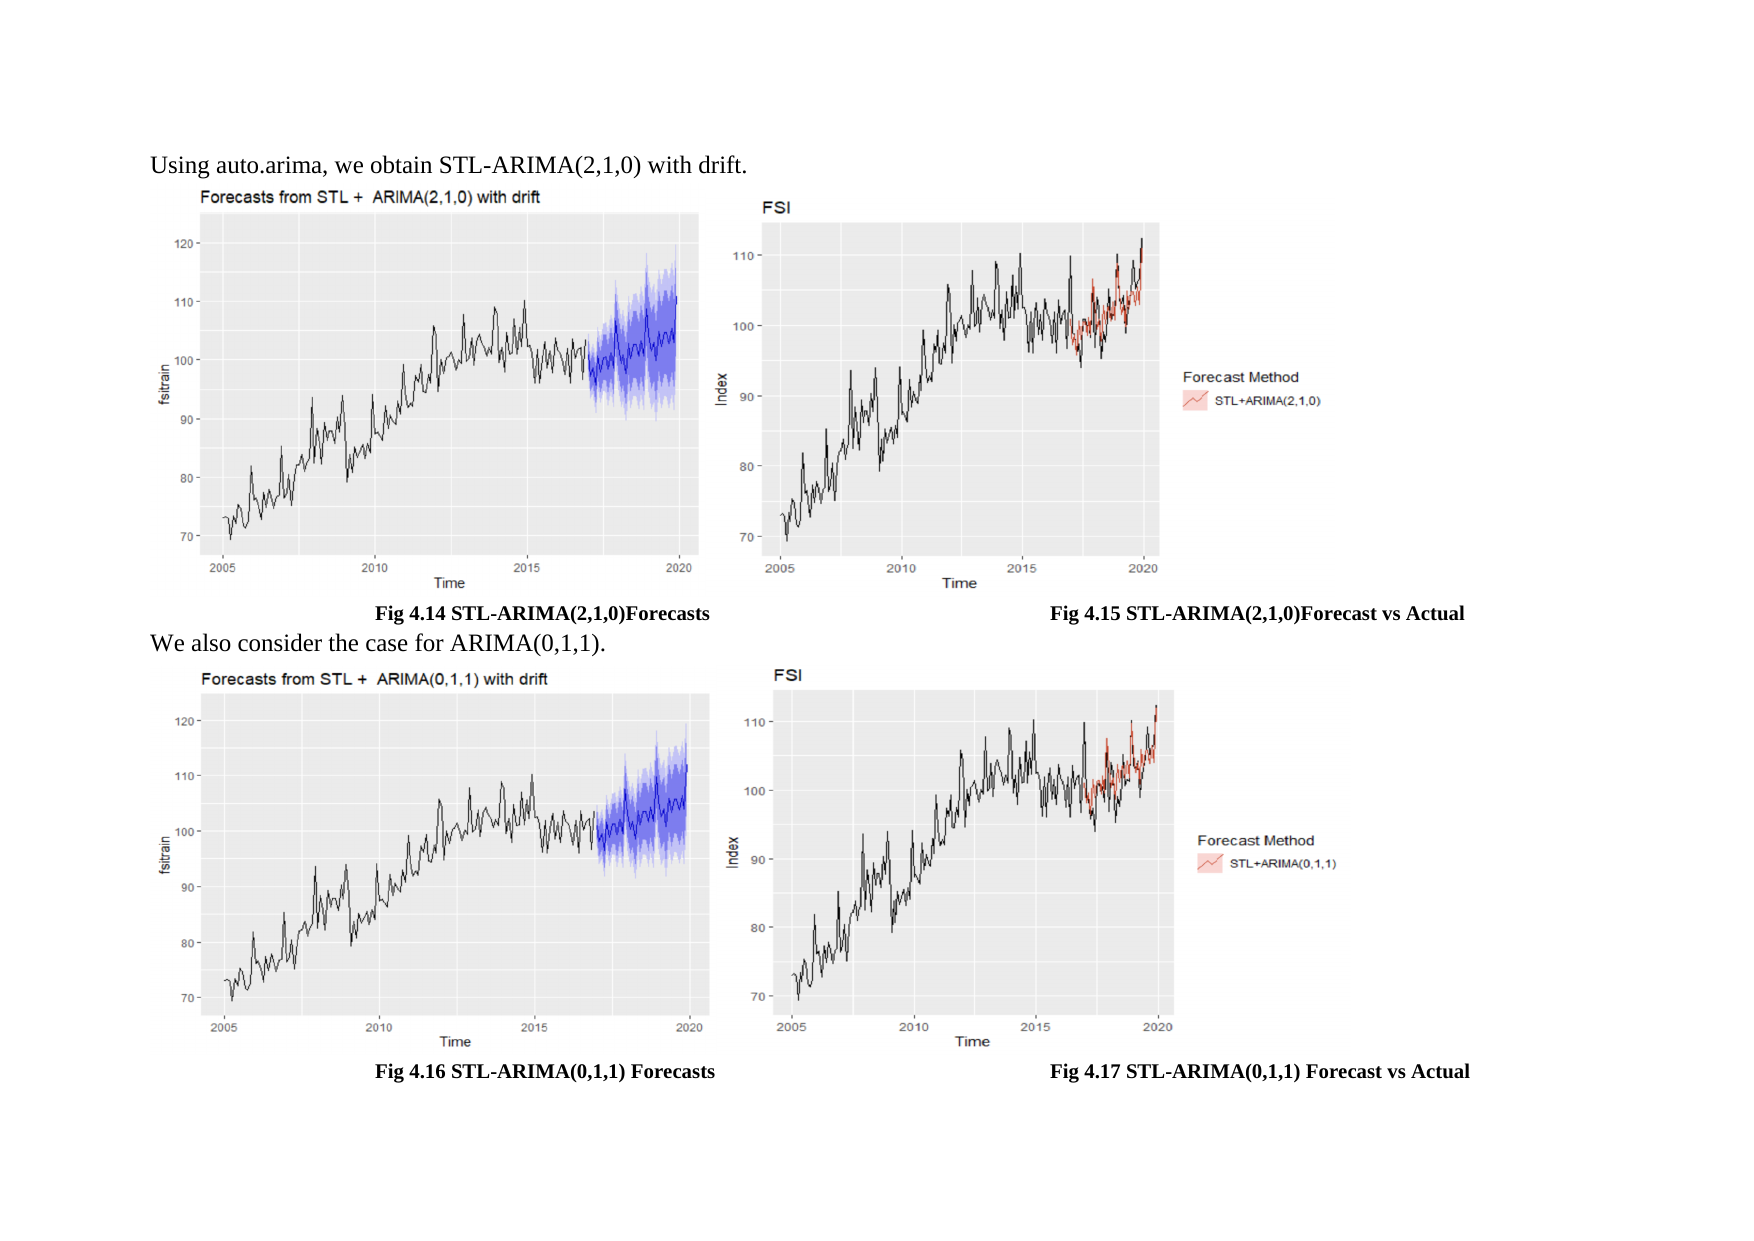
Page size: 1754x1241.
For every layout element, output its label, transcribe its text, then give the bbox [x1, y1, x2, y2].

text Using auto.arima, we obtain STL-ARIMA(2,1,0) with drift. [150, 150, 1604, 179]
text Fig 4.16 STL-ARIMA(0,1,1) Forecasts Fig 4.17 STL-ARIMA(0,1,1) Forecast vs Actual [300, 1059, 1604, 1083]
picture [150, 661, 1352, 1055]
picture [150, 183, 1336, 597]
text Fig 4.14 STL-ARIMA(2,1,0)Forecasts Fig 4.15 STL-ARIMA(2,1,0)Forecast vs Actual [300, 601, 1604, 625]
text We also consider the case for ARIMA(0,1,1). [150, 628, 1604, 657]
